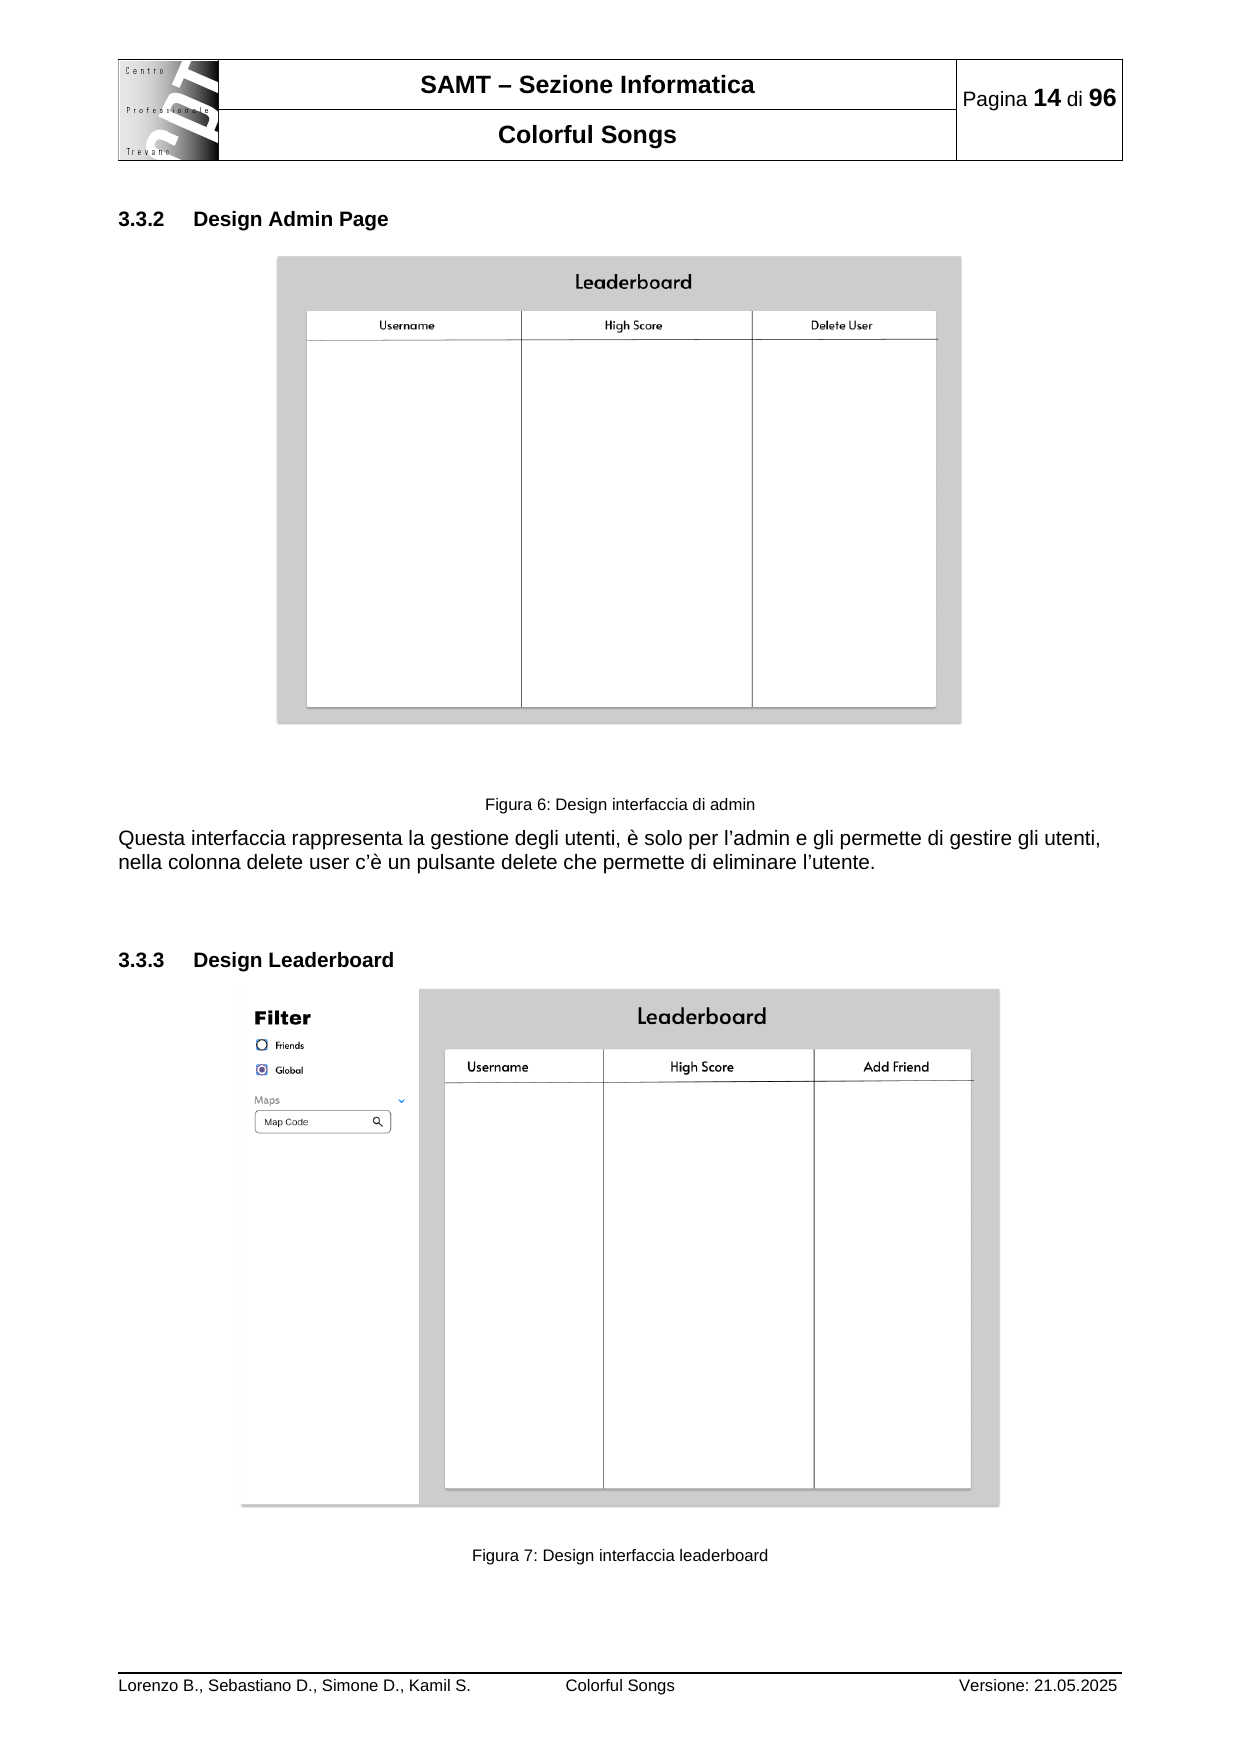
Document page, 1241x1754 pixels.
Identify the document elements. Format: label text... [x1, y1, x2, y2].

subtitle Design Leaderboard [118, 948, 1122, 972]
subtitle Design Admin Page [118, 207, 1122, 231]
picture [270, 246, 970, 733]
picture [236, 985, 1004, 1508]
text Questa interfaccia rappresenta la gestione degli utenti, è solo per l’admin e gli permette di gestire gli utenti, nella colonna delete user c’è un pulsante delete che permette di eliminare l’utente. [118, 826, 1122, 874]
picture [118, 60, 219, 160]
